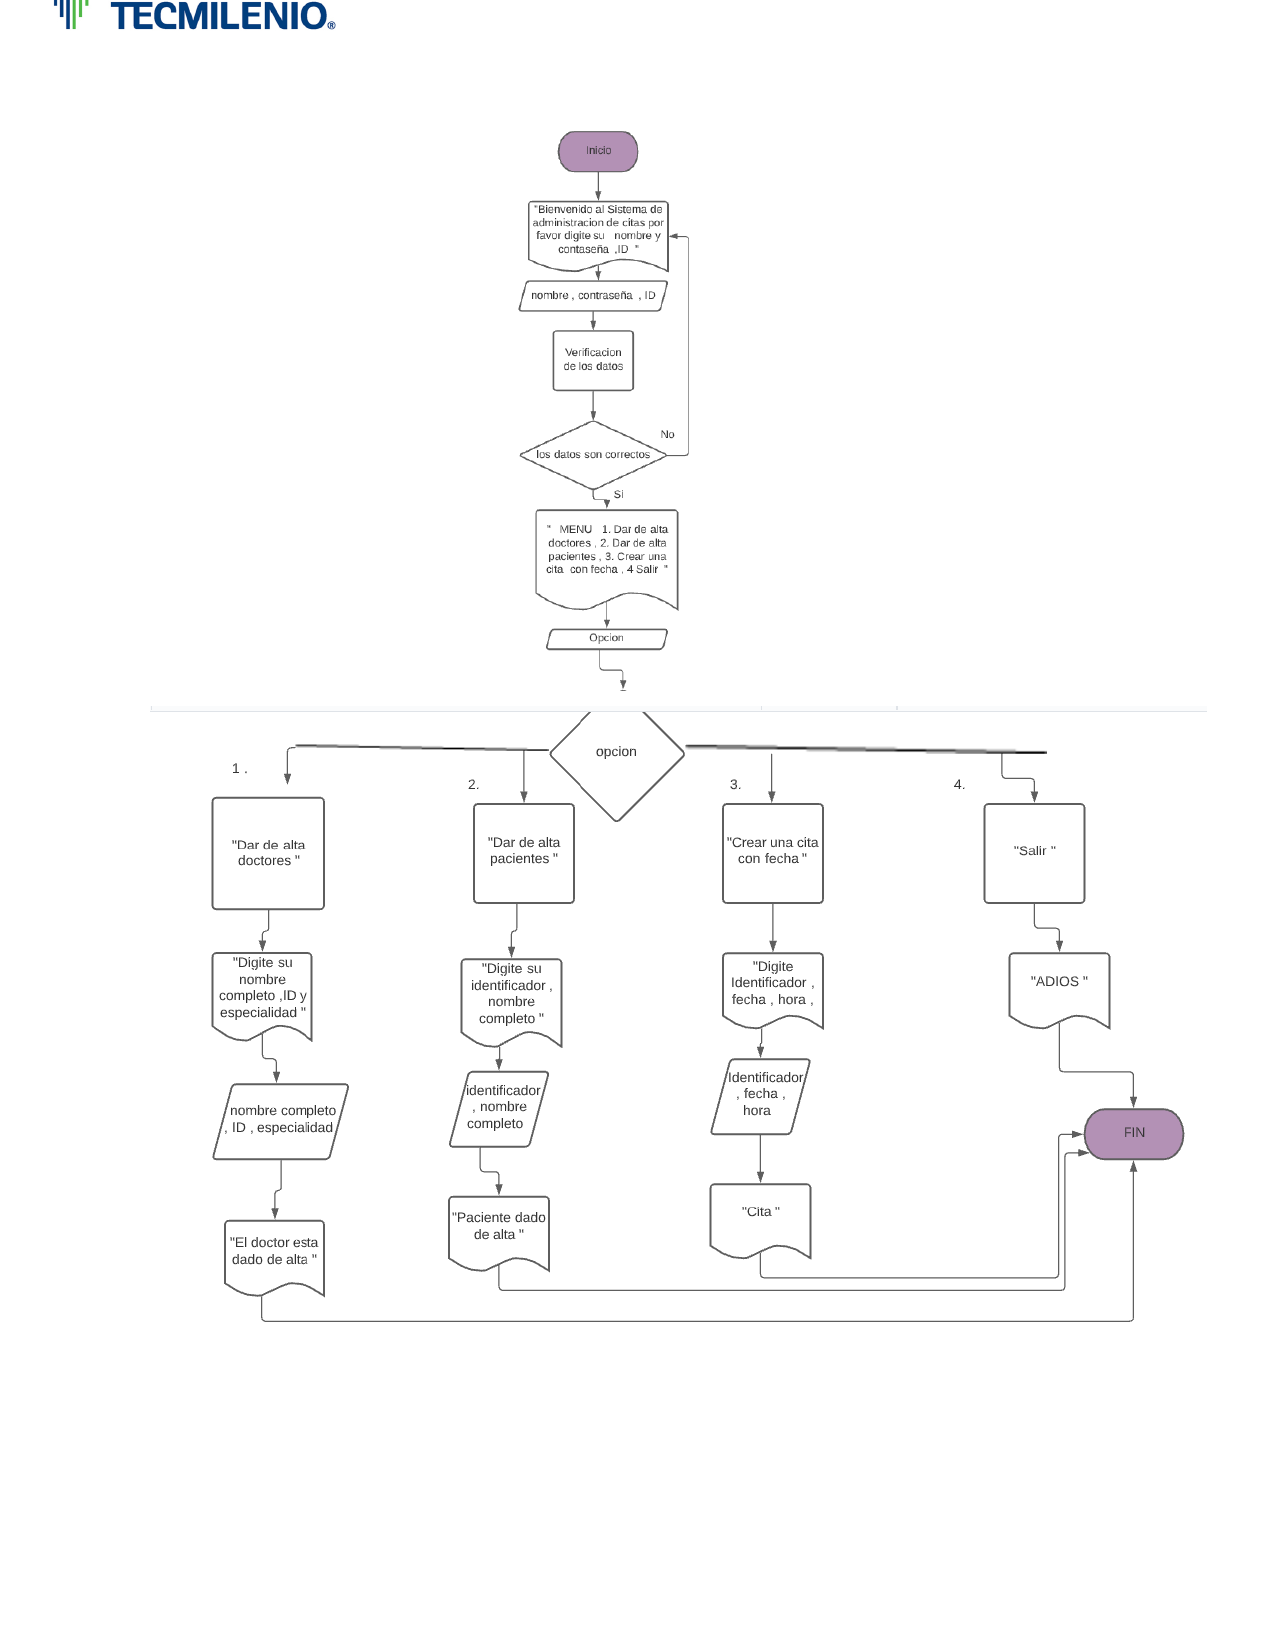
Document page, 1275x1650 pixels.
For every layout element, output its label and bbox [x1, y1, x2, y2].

picture [150, 706, 1207, 1376]
picture [36, 0, 337, 48]
picture [436, 129, 877, 691]
